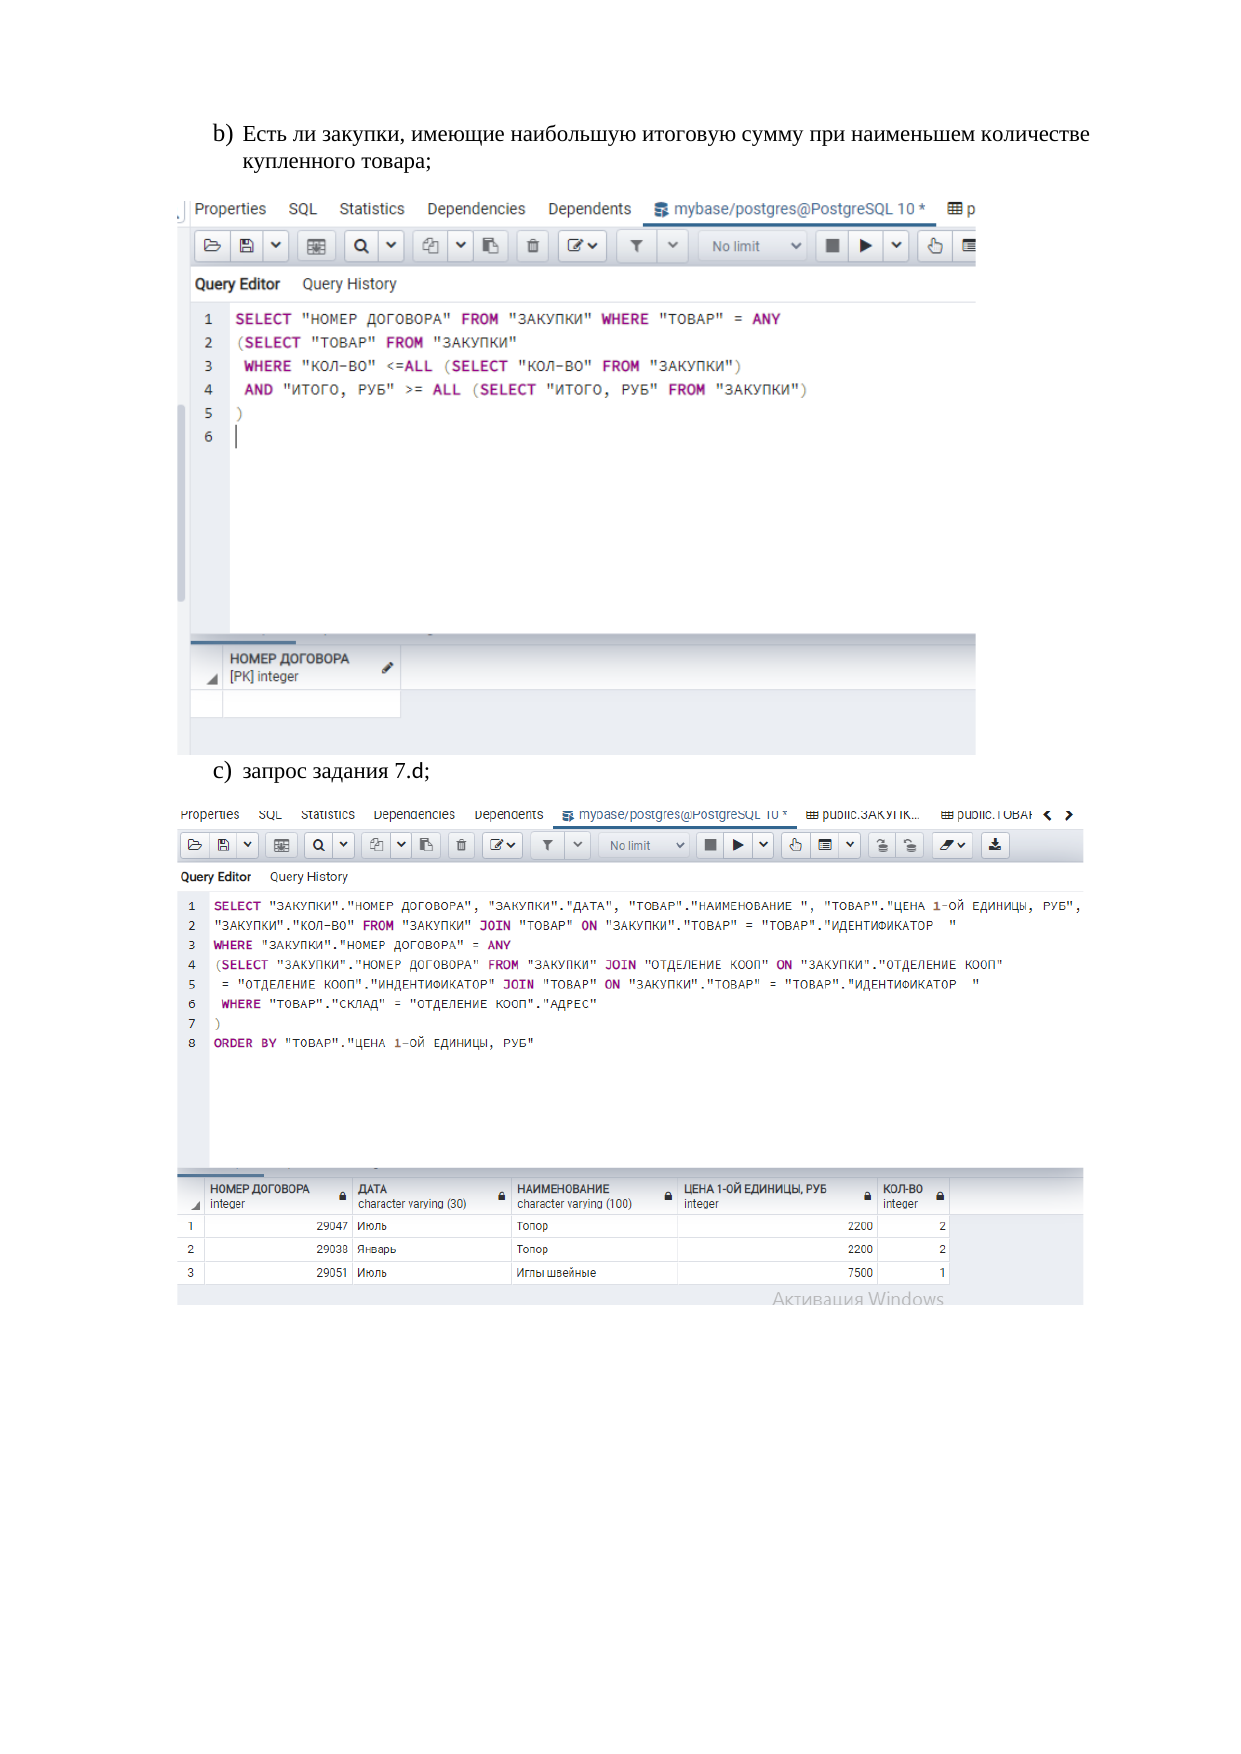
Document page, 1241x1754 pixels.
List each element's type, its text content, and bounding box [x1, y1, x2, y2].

list запрос задания 7.d; [213, 755, 1152, 784]
picture [177, 201, 976, 755]
list Есть ли закупки, имеющие наибольшую итоговую сумму при наименьшем количестве купленного товара; [213, 118, 1152, 173]
picture [177, 811, 1084, 1305]
